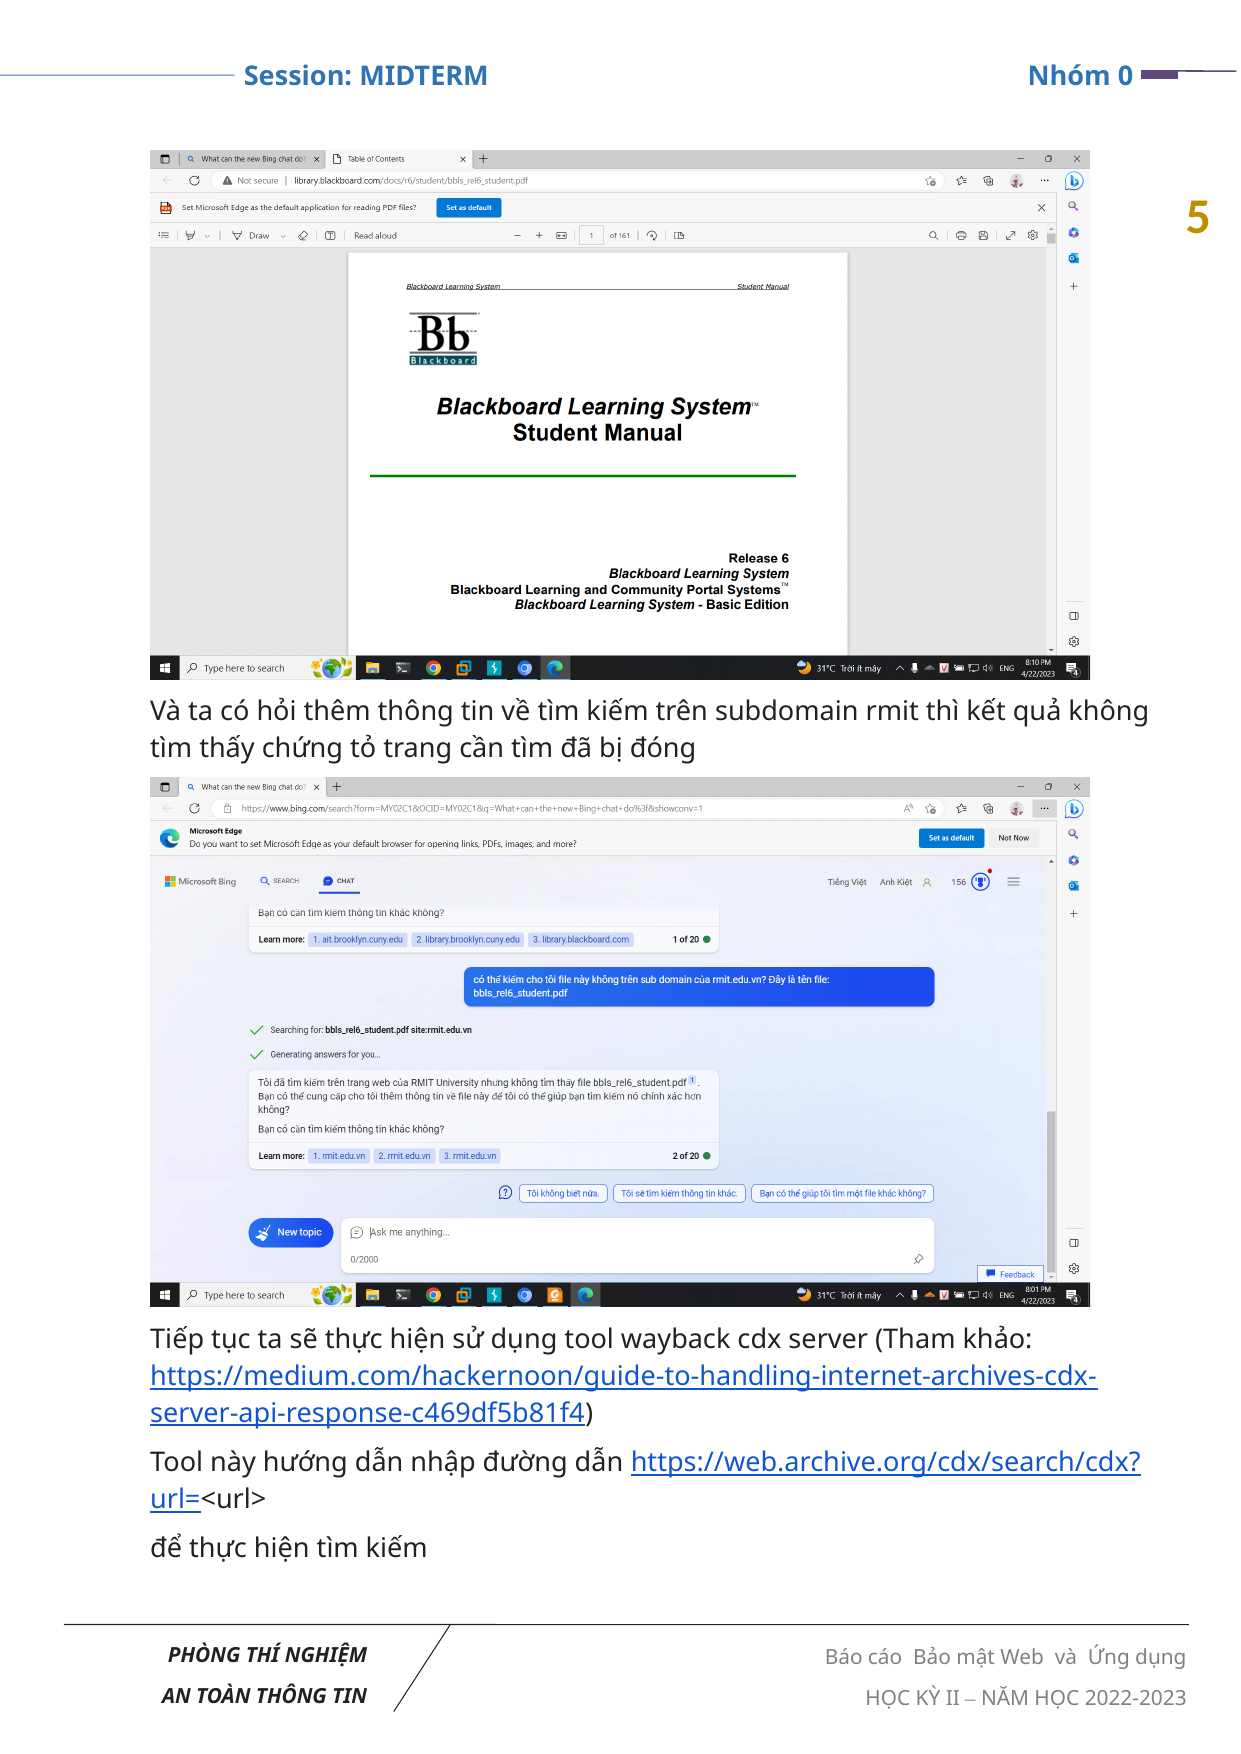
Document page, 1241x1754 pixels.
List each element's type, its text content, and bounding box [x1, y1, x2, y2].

text Tiếp tục ta sẽ thực hiện sử dụng tool wayback cdx server (Tham khảo: https://medium.com/hackernoon/guide-to-handling-internet-archives-cdx-server-api-response-c469df5b81f4) [150, 1319, 1153, 1430]
picture [150, 150, 1091, 680]
picture [150, 777, 1091, 1307]
text Và ta có hỏi thêm thông tin về tìm kiếm trên subdomain rmit thì kết quả không tìm thấy chứng tỏ trang cần tìm đã bị đóng [150, 692, 1153, 765]
text để thực hiện tìm kiếm [150, 1529, 1153, 1566]
text Tool này hướng dẫn nhập đường dẫn https://web.archive.org/cdx/search/cdx?url=<url> [150, 1443, 1153, 1516]
